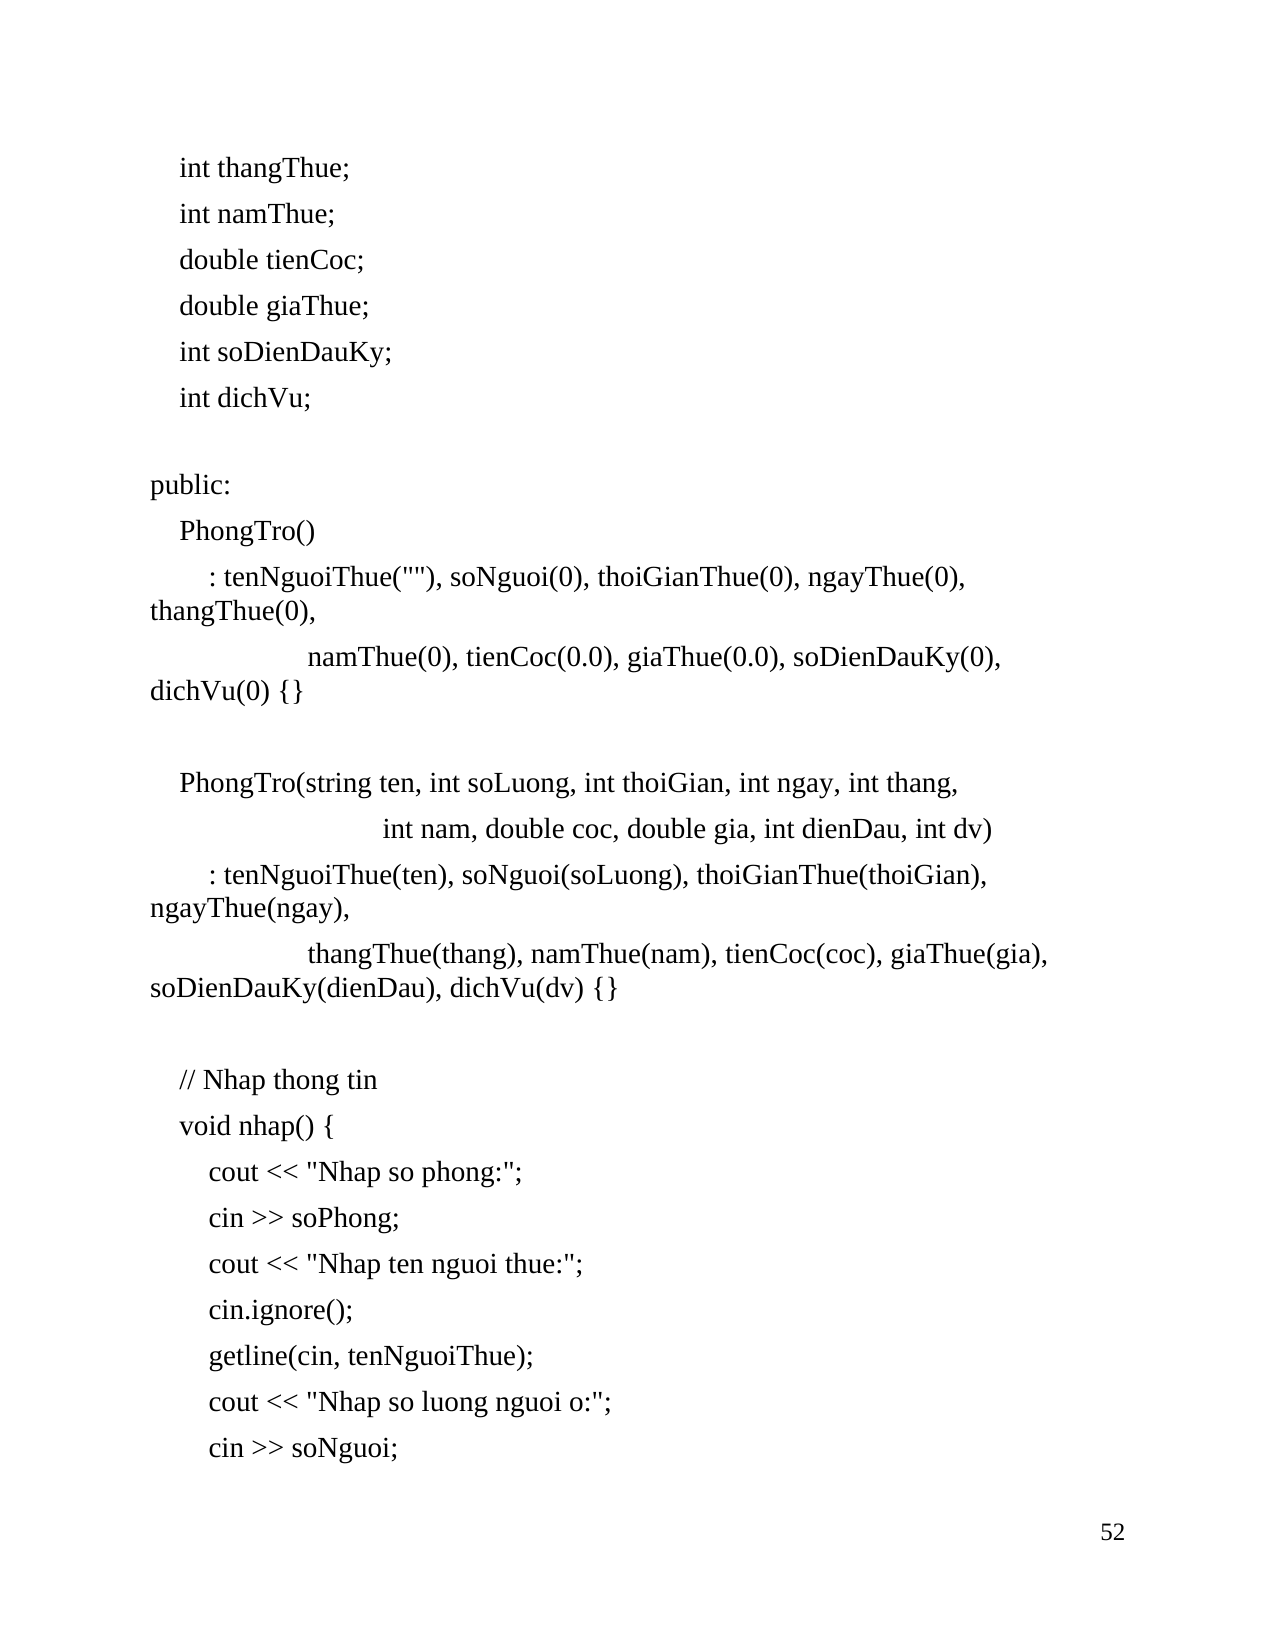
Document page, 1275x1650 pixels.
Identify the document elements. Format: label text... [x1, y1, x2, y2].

text cin >> soNguoi; [150, 1430, 1125, 1464]
text thangThue(thang), namThue(nam), tienCoc(coc), giaThue(gia), soDienDauKy(dienDau), dichVu(dv) {} [150, 936, 1125, 1003]
text cout << "Nhap so phong:"; [150, 1154, 1125, 1188]
text int soDienDauKy; [150, 334, 1125, 368]
text cout << "Nhap so luong nguoi o:"; [150, 1384, 1125, 1418]
text int thangThue; [150, 150, 1125, 183]
text PhongTro() [150, 513, 1125, 547]
text : tenNguoiThue(""), soNguoi(0), thoiGianThue(0), ngayThue(0), thangThue(0), [150, 559, 1125, 627]
text namThue(0), tienCoc(0.0), giaThue(0.0), soDienDauKy(0), dichVu(0) {} [150, 639, 1125, 706]
text cin.ignore(); [150, 1292, 1125, 1326]
text public: [150, 467, 1125, 501]
text cin >> soPhong; [150, 1200, 1125, 1234]
text int namThue; [150, 196, 1125, 229]
text PhongTro(string ten, int soLuong, int thoiGian, int ngay, int thang, [150, 765, 1125, 798]
text void nhap() { [150, 1108, 1125, 1142]
text double tienCoc; [150, 242, 1125, 276]
text double giaThue; [150, 288, 1125, 322]
text // Nhap thong tin [150, 1062, 1125, 1096]
text cout << "Nhap ten nguoi thue:"; [150, 1246, 1125, 1280]
text getline(cin, tenNguoiThue); [150, 1338, 1125, 1372]
text int nam, double coc, double gia, int dienDau, int dv) [150, 811, 1125, 844]
text int dichVu; [150, 380, 1125, 414]
text : tenNguoiThue(ten), soNguoi(soLuong), thoiGianThue(thoiGian), ngayThue(ngay), [150, 857, 1125, 924]
